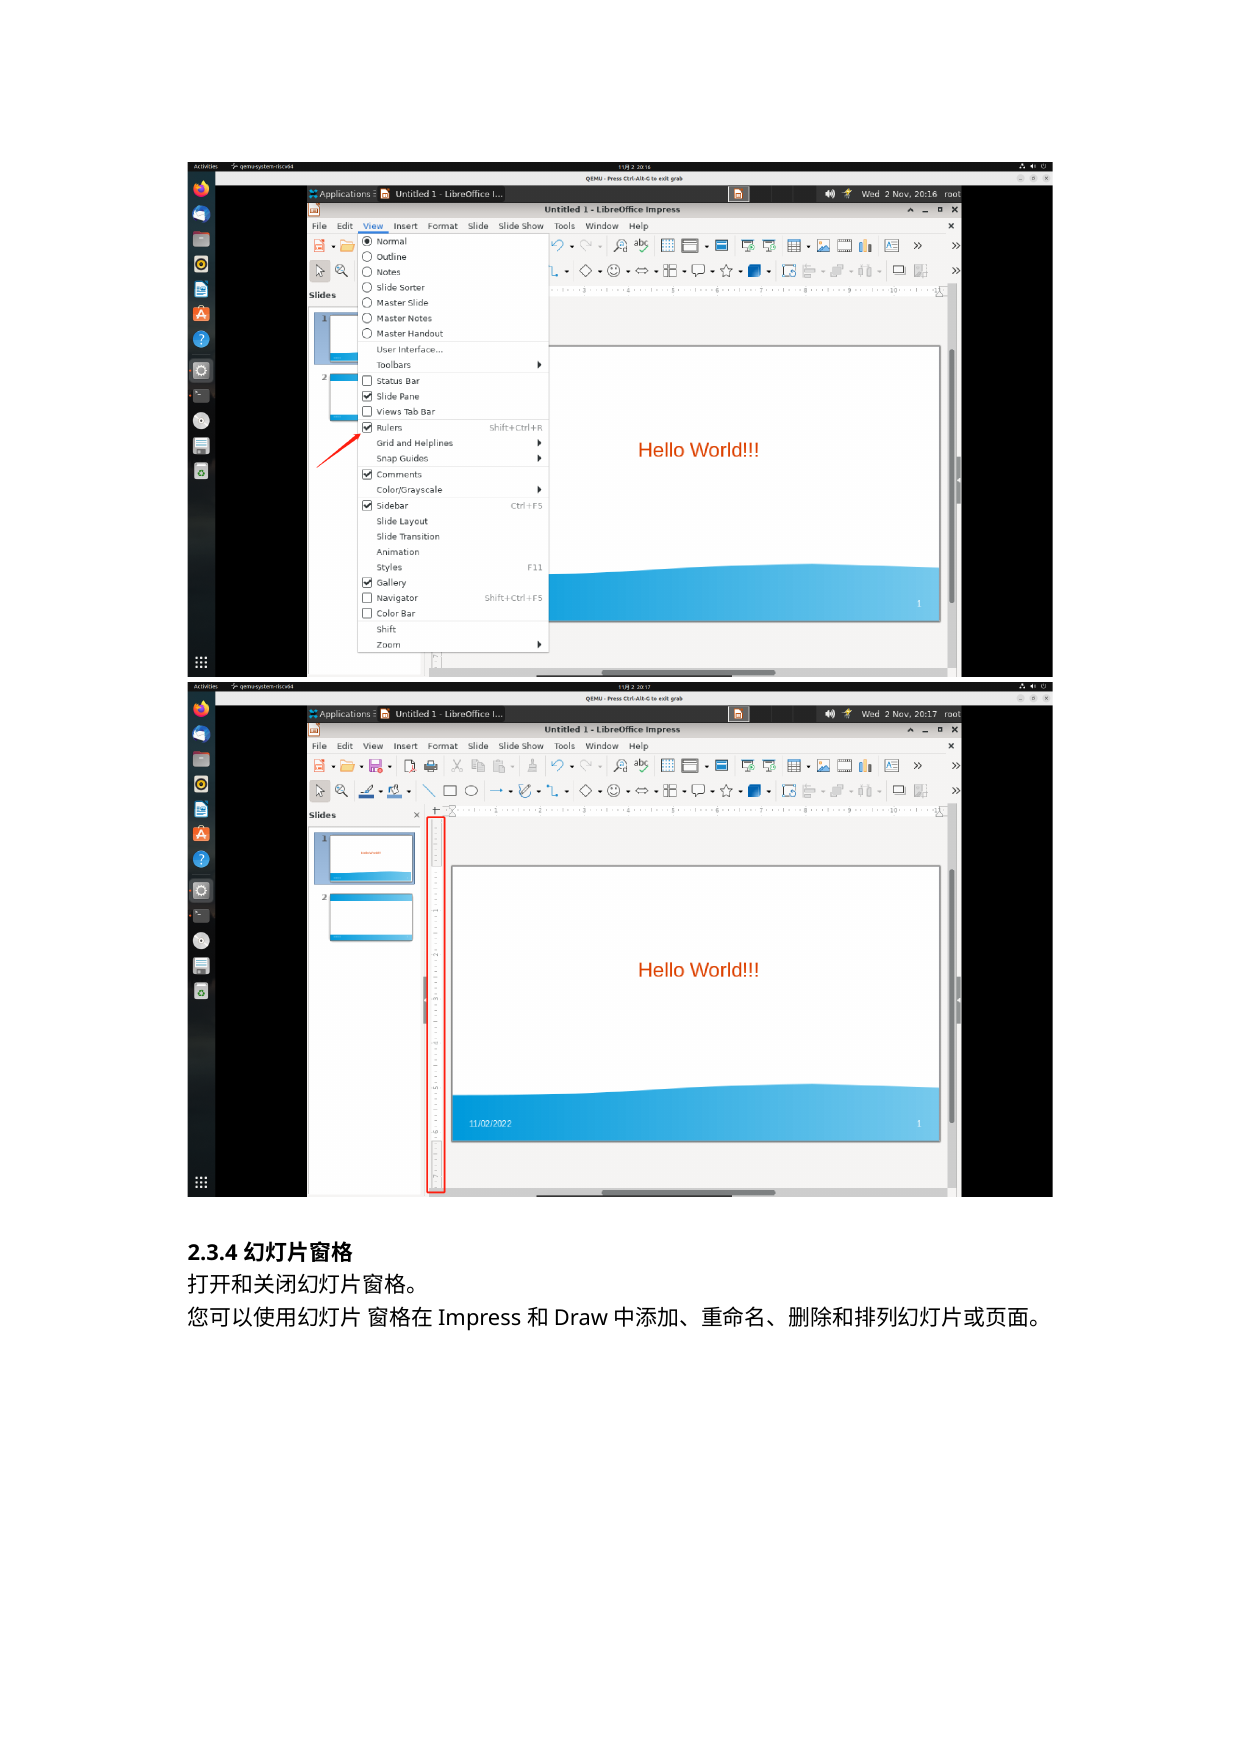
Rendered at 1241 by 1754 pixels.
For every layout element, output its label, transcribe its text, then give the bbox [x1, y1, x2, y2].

text 您可以使用幻灯片 窗格在 Impress 和 Draw 中添加、重命名、删除和排列幻灯片或页面。 [187, 1299, 1053, 1332]
text 打开和关闭幻灯片窗格。 [187, 1267, 1053, 1299]
picture [187, 682, 1053, 1197]
picture [187, 162, 1053, 677]
text 2.3.4 幻灯片窗格 [187, 1234, 1053, 1267]
